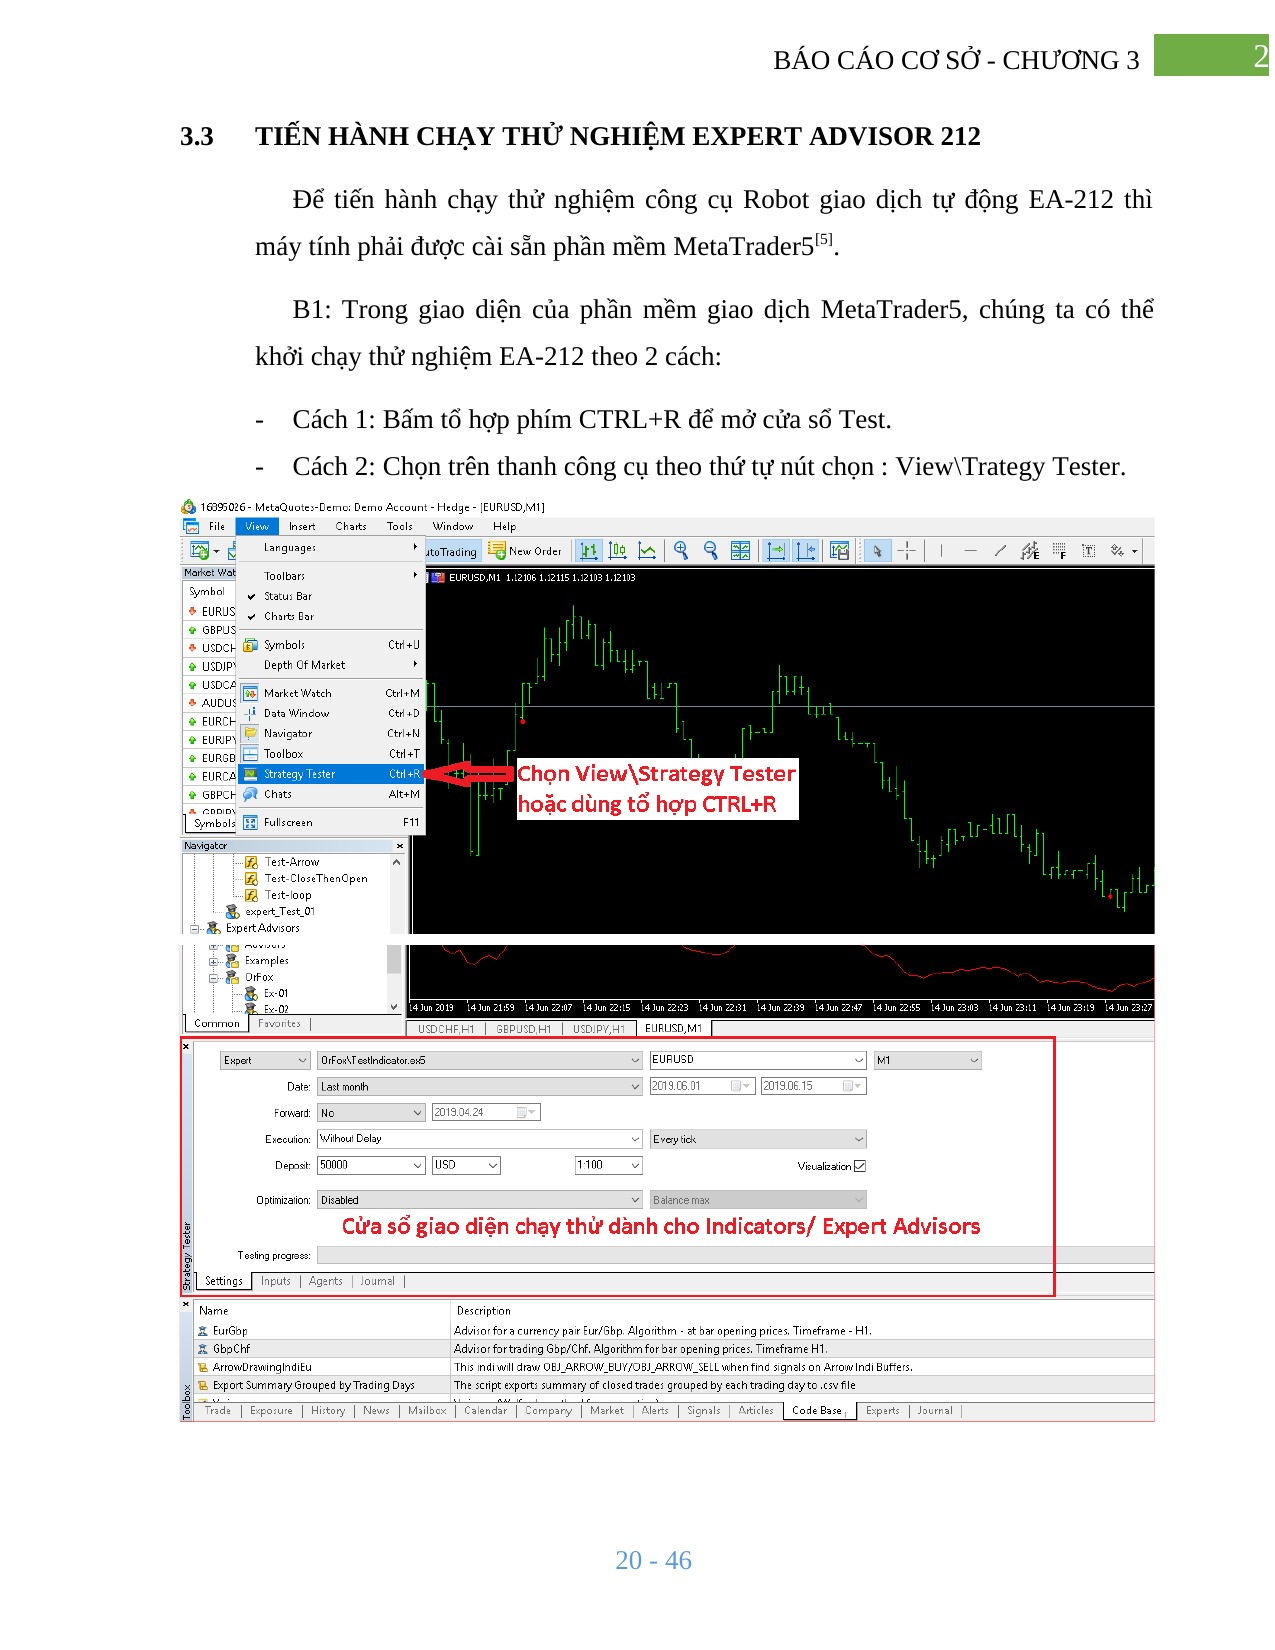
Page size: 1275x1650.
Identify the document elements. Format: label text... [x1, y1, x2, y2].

text B1: Trong giao diện của phần mềm giao dịch MetaTrader5, chúng ta có thể khởi chạy thử nghiệm EA-212 theo 2 cách: [255, 293, 1155, 371]
picture [179, 496, 1155, 934]
text 3.3 TIẾN HÀNH CHẠY THỬ NGHIỆM EXPERT ADVISOR 212 [180, 120, 1155, 151]
text Để tiến hành chạy thử nghiệm công cụ Robot giao dịch tự động EA-212 thì máy tính phải được cài sẵn phần mềm MetaTrader5[5]. [255, 183, 1155, 261]
list Cách 1: Bấm tổ hợp phím CTRL+R để mở cửa sổ Test. [255, 403, 1155, 434]
picture [179, 945, 1155, 1422]
list Cách 2: Chọn trên thanh công cụ theo thứ tự nút chọn : View\Trategy Tester. [255, 450, 1155, 481]
